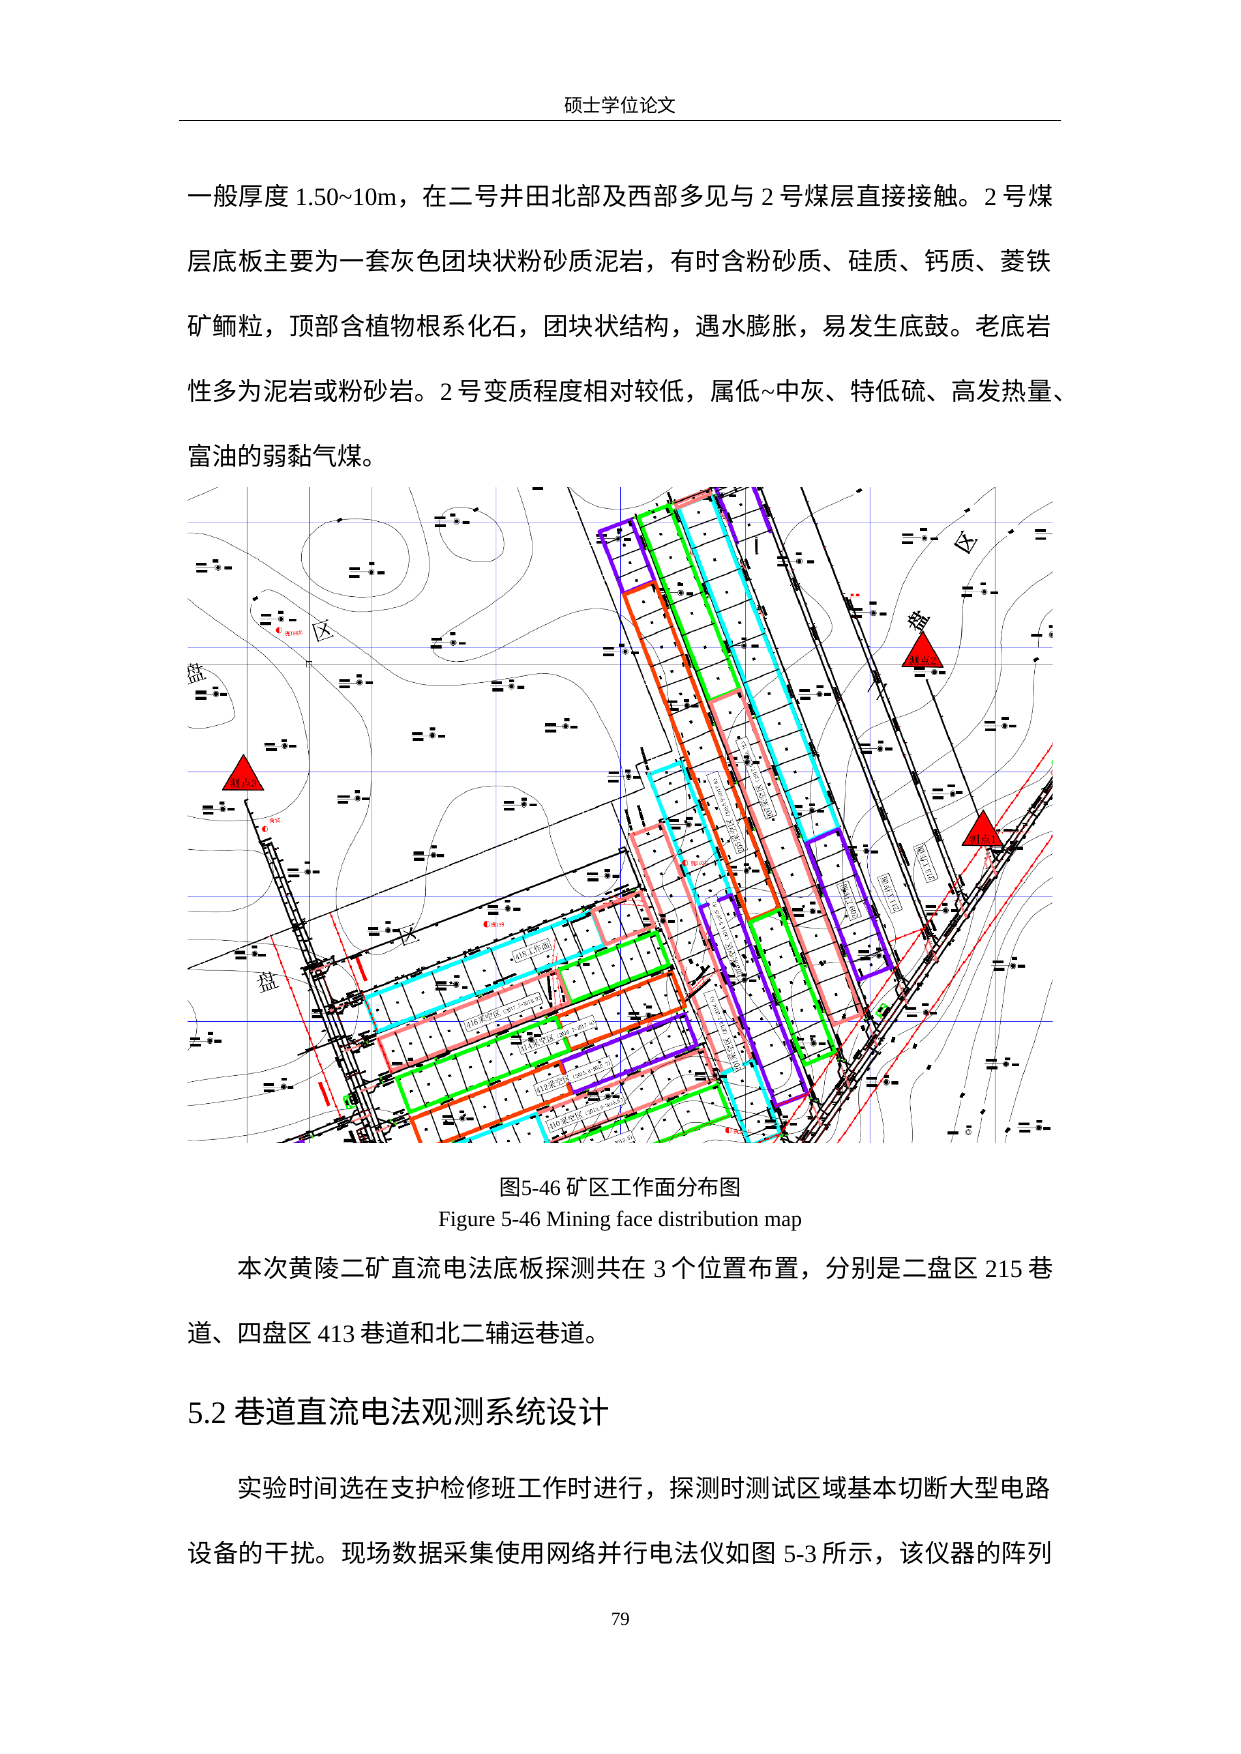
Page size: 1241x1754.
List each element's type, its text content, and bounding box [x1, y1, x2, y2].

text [187, 162, 1053, 487]
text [187, 1454, 1053, 1584]
picture [187, 487, 1053, 1143]
list 巷道直流电法观测系统设计 [187, 1377, 1053, 1442]
text 本次黄陵二矿直流电法底板探测共在3个位置布置，分别是二盘区215巷道、四盘区413巷道和北二辅运巷道。 [187, 1234, 1053, 1364]
